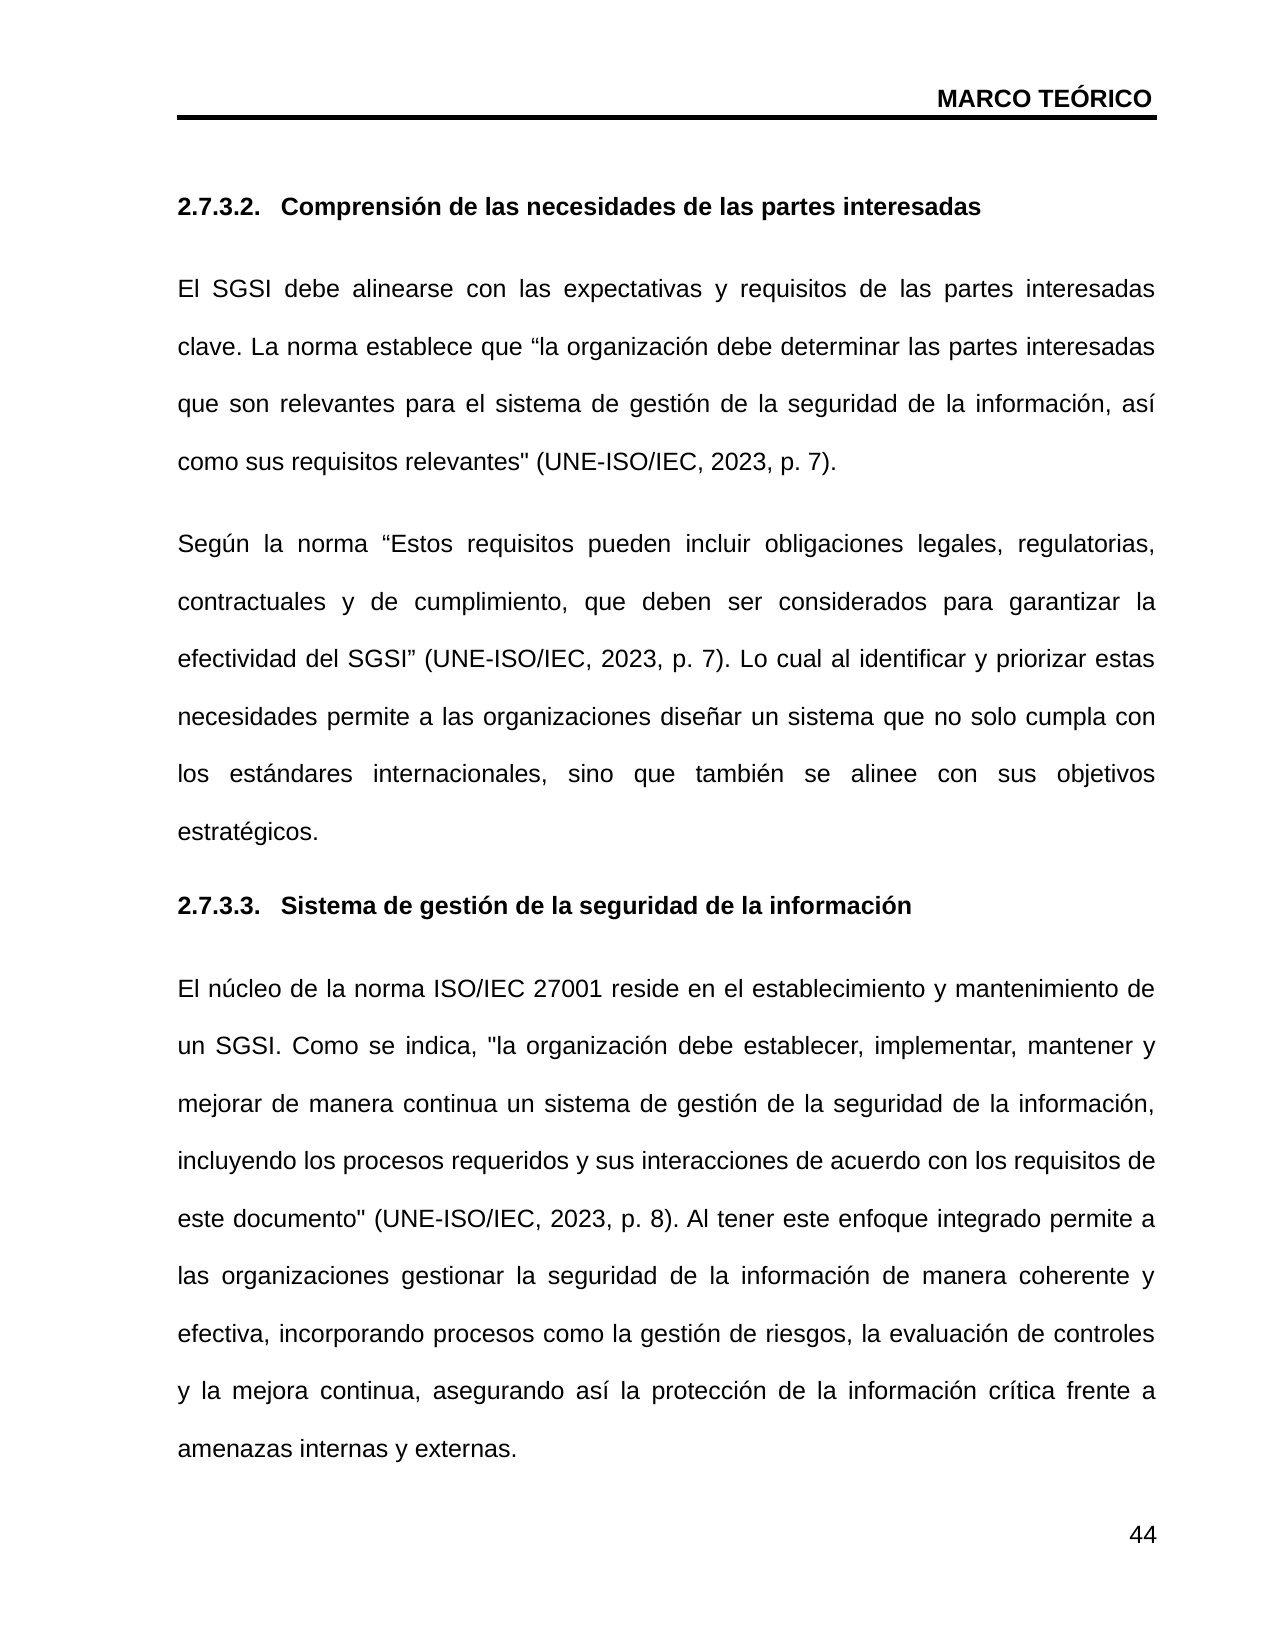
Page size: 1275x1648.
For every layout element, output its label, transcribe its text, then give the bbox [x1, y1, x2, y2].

text Según la norma “Estos requisitos pueden incluir obligaciones legales, regulatorias, contractuales y de cumplimiento, que deben ser considerados para garantizar la efectividad del SGSI” (UNE-ISO/IEC, 2023, p. 7). Lo cual al identificar y priorizar estas necesidades permite a las organizaciones diseñar un sistema que no solo cumpla con los estándares internacionales, sino que también se alinee con sus objetivos estratégicos. [177, 529, 1157, 846]
subtitle Sistema de gestión de la seguridad de la información [177, 891, 1157, 920]
text El SGSI debe alinearse con las expectativas y requisitos de las partes interesadas clave. La norma establece que “la organización debe determinar las partes interesadas que son relevantes para el sistema de gestión de la seguridad de la información, así como sus requisitos relevantes" (UNE-ISO/IEC, 2023, p. 7). [177, 274, 1157, 476]
subtitle Comprensión de las necesidades de las partes interesadas [177, 192, 1157, 221]
text El núcleo de la norma ISO/IEC 27001 reside en el establecimiento y mantenimiento de un SGSI. Como se indica, "la organización debe establecer, implementar, mantener y mejorar de manera continua un sistema de gestión de la seguridad de la información, incluyendo los procesos requeridos y sus interacciones de acuerdo con los requisitos de este documento" (UNE-ISO/IEC, 2023, p. 8). Al tener este enfoque integrado permite a las organizaciones gestionar la seguridad de la información de manera coherente y efectiva, incorporando procesos como la gestión de riesgos, la evaluación de controles y la mejora continua, asegurando así la protección de la información crítica frente a amenazas internas y externas. [177, 974, 1157, 1462]
